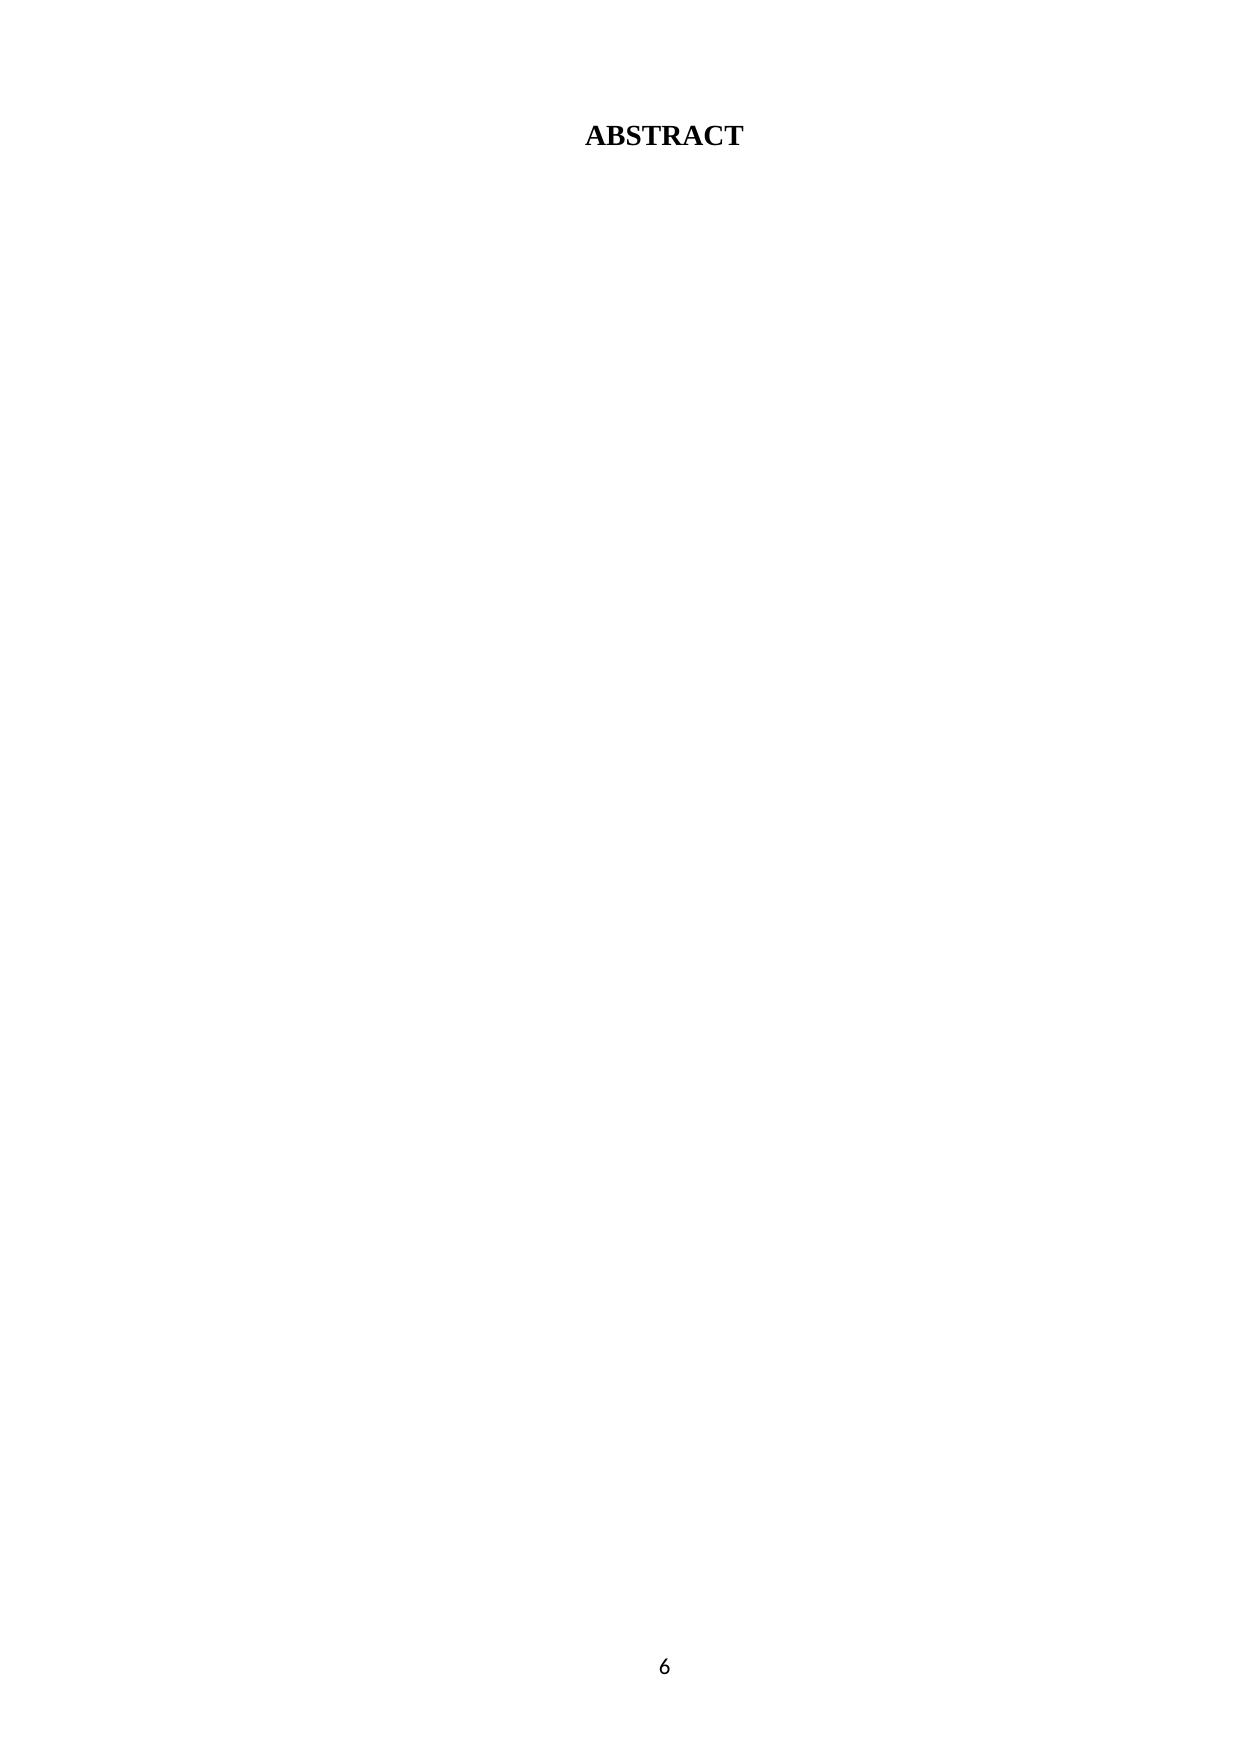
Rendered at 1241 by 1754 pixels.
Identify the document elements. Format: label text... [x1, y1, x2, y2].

text ABSTRACT [177, 118, 1152, 152]
